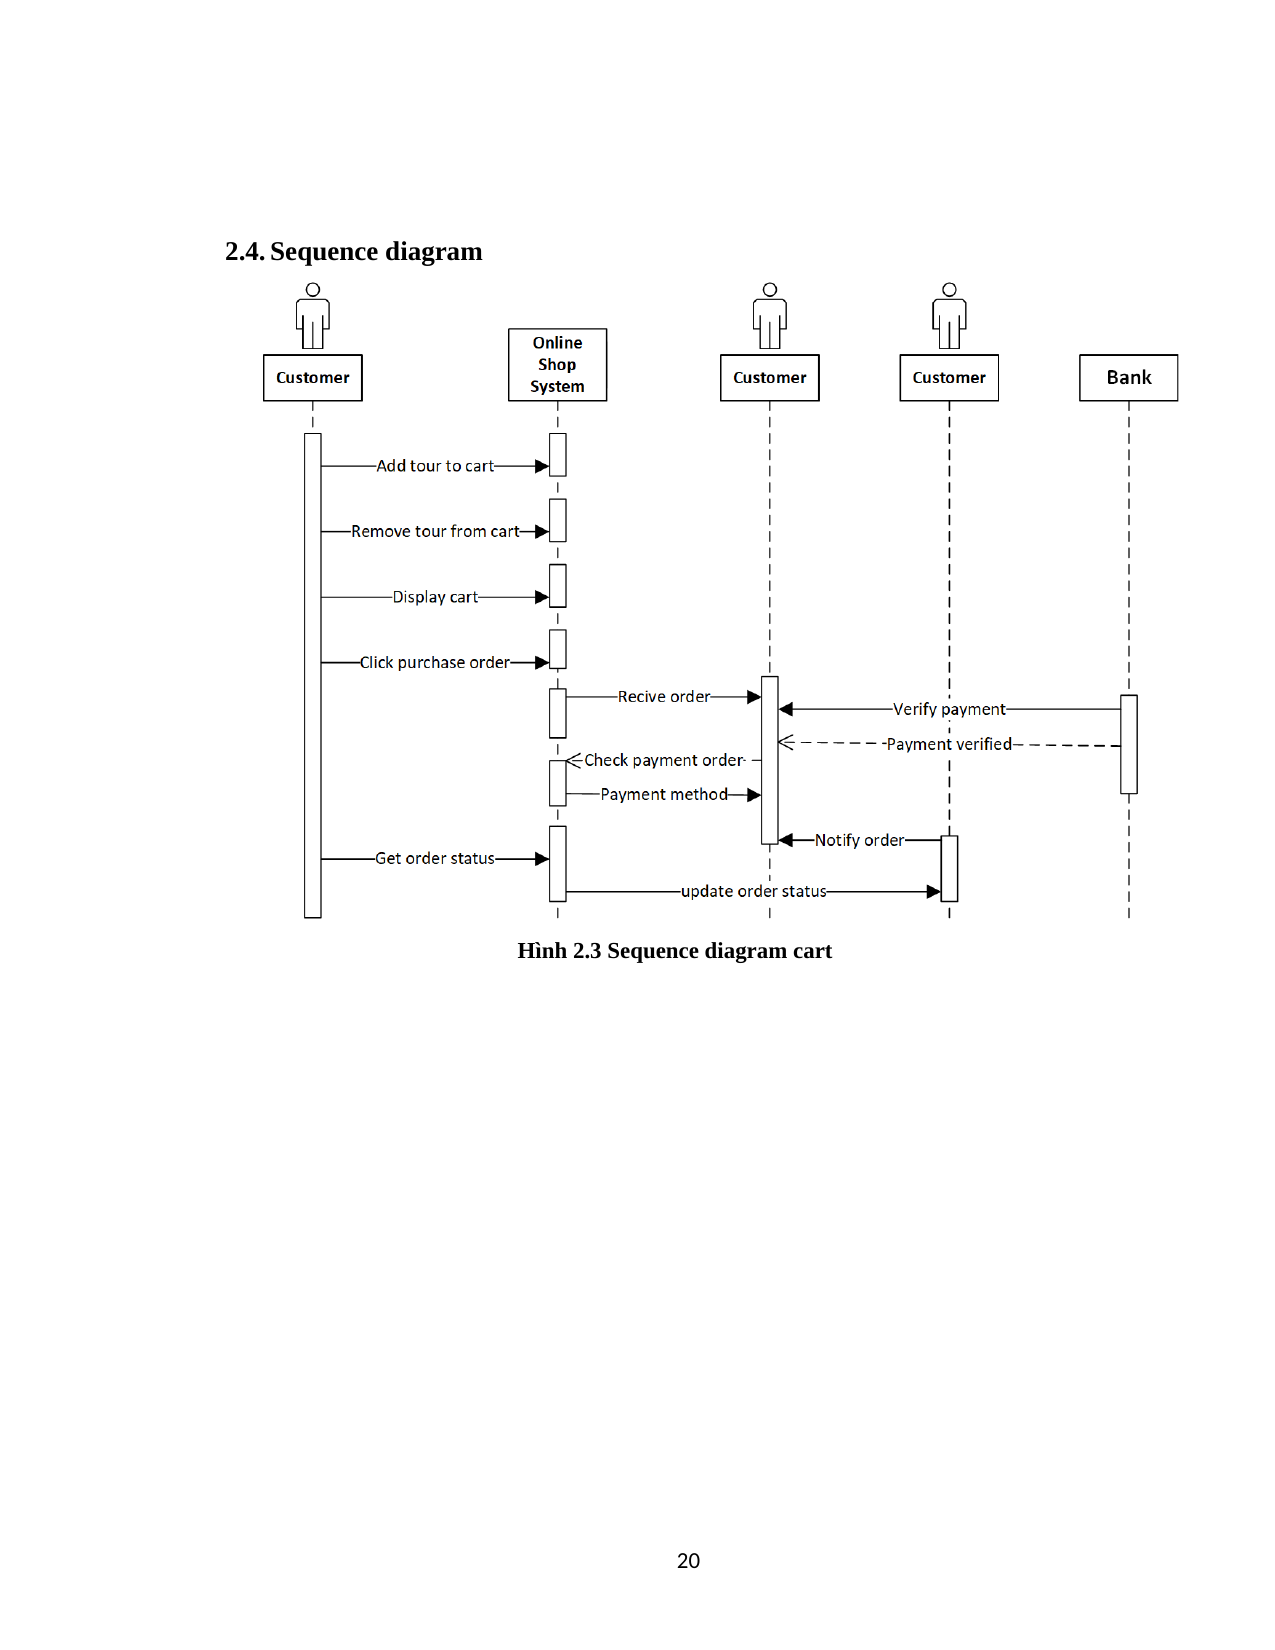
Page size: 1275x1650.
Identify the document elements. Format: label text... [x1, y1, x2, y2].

picture [262, 282, 1179, 919]
list Sequence diagram [225, 235, 1162, 267]
subtitle Hình 2.3 Sequence diagram cart [187, 937, 1162, 964]
